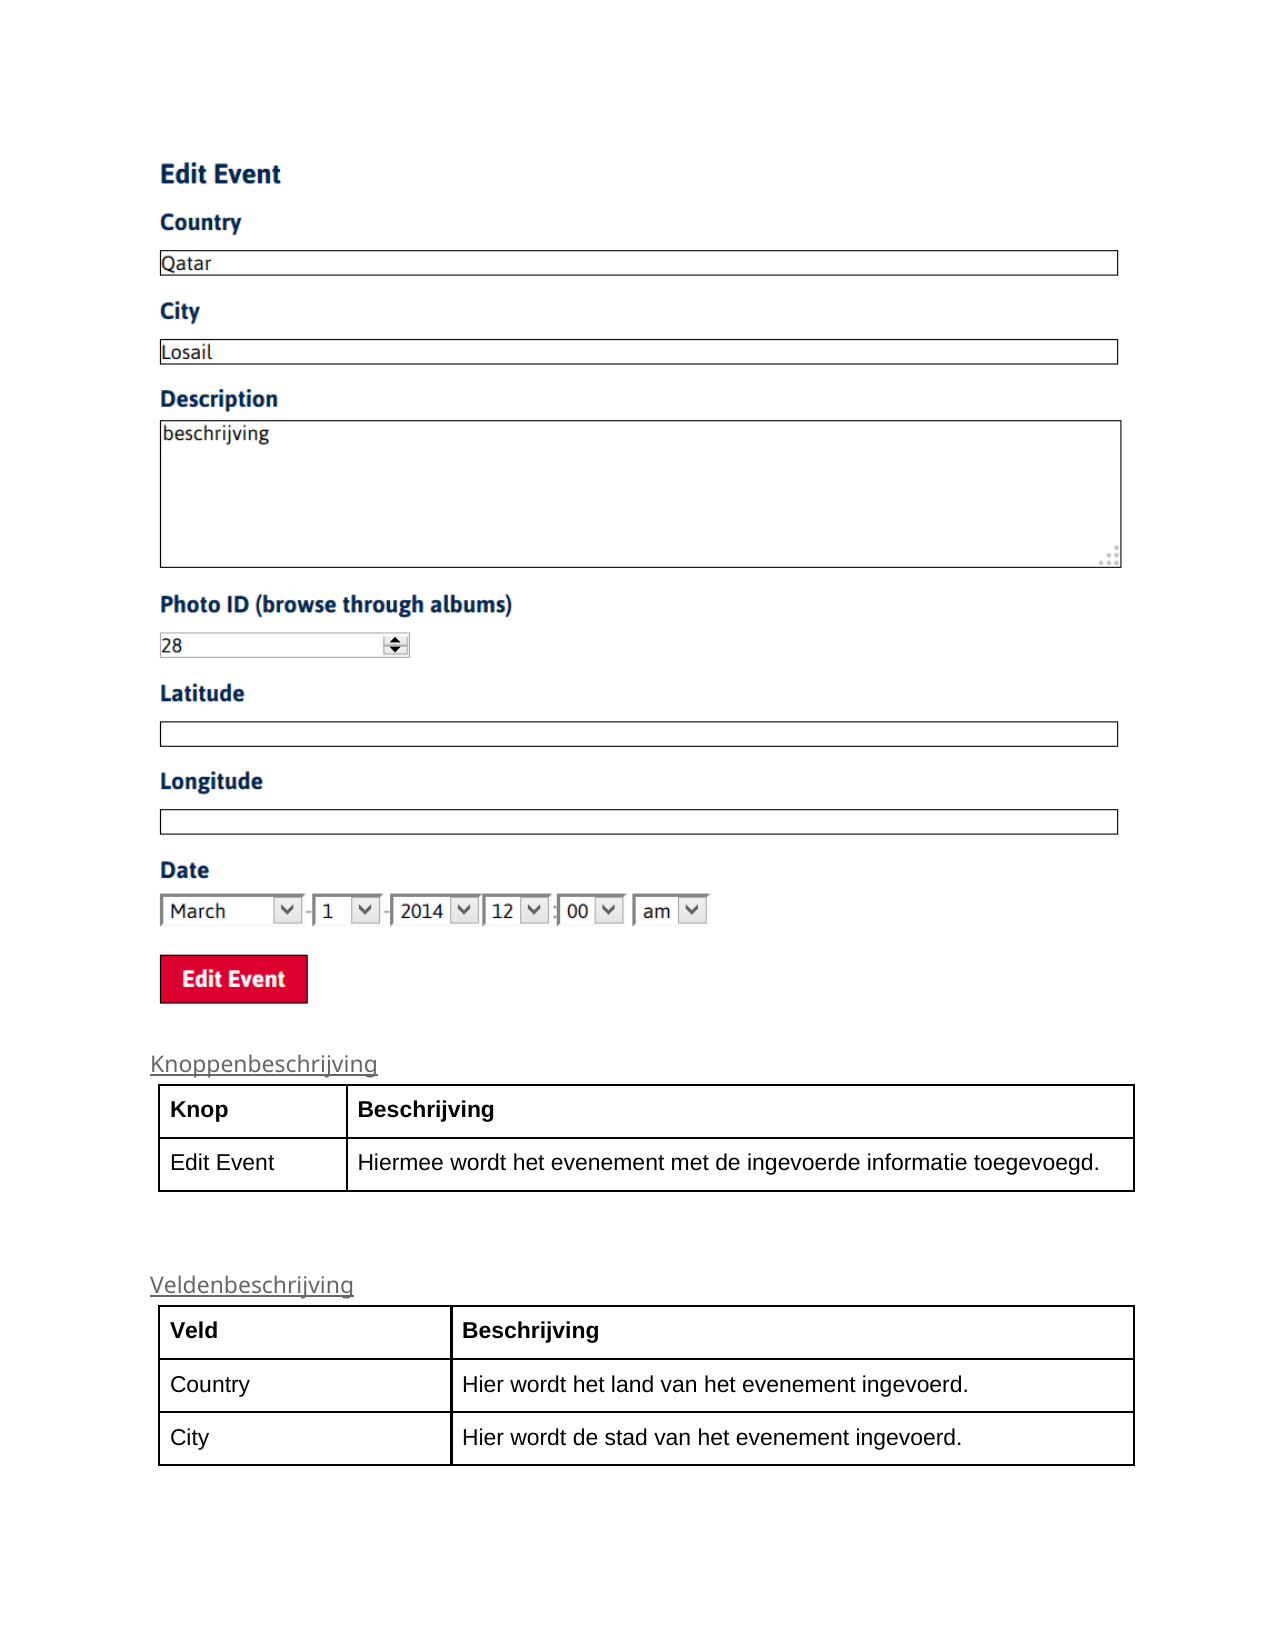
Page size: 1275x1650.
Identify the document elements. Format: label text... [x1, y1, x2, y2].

table_header Beschrijving [453, 1307, 1133, 1358]
table_header Veld [160, 1307, 450, 1358]
table_cell Country [160, 1360, 450, 1411]
table_cell Edit Event [160, 1139, 346, 1190]
table_cell Hier wordt de stad van het evenement ingevoerd. [453, 1413, 1133, 1464]
table_header Beschrijving [348, 1086, 1133, 1137]
table_cell Hier wordt het land van het evenement ingevoerd. [453, 1360, 1133, 1411]
table_header Knop [160, 1086, 346, 1137]
table_cell City [160, 1413, 450, 1464]
picture [150, 150, 1125, 1027]
subtitle Veldenbeschrijving [150, 1269, 1125, 1300]
subtitle Knoppenbeschrijving [150, 1048, 1125, 1079]
table_cell Hiermee wordt het evenement met de ingevoerde informatie toegevoegd. [348, 1139, 1133, 1190]
